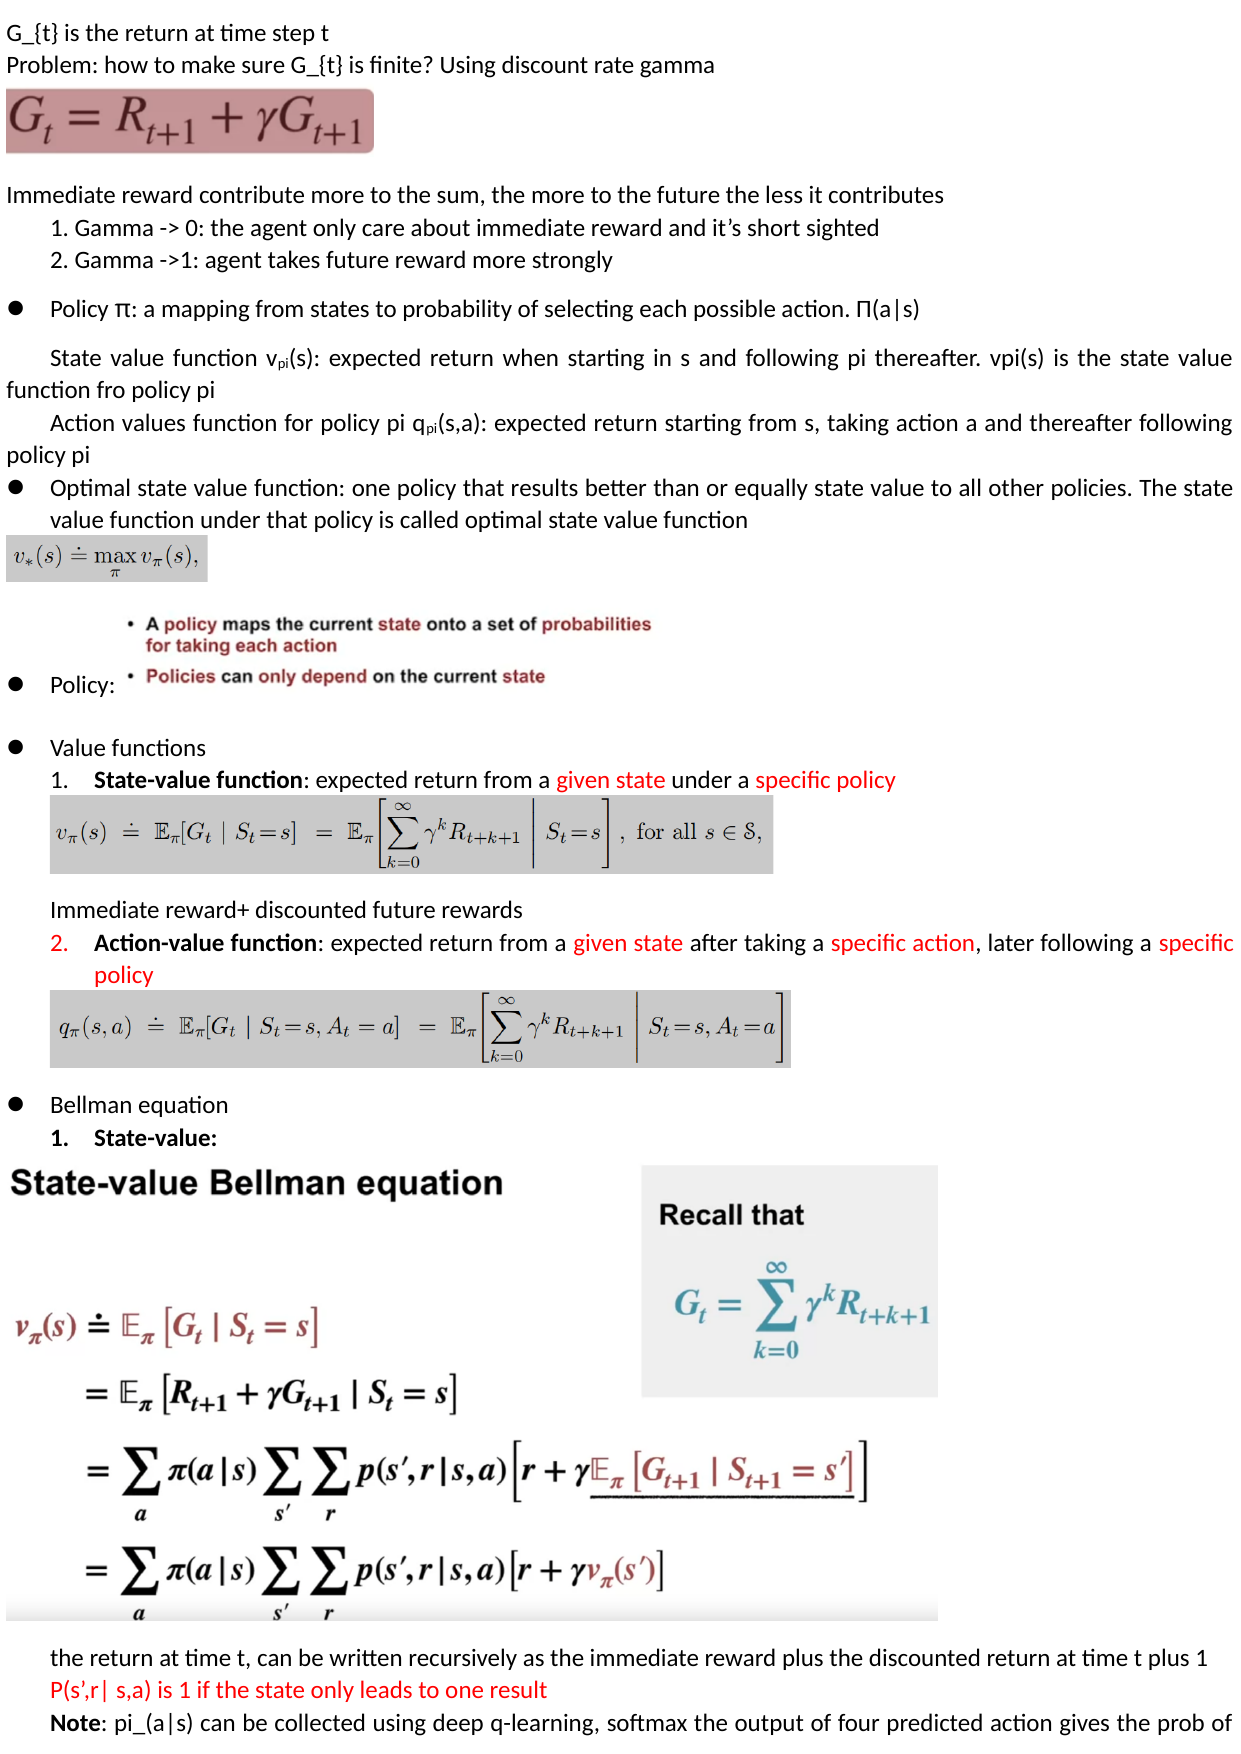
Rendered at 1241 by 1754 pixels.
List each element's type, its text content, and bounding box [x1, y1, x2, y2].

list Action-value function: expected return from a given state after taking a specific action, later following a specific policy [50, 926, 1234, 991]
picture [6, 80, 374, 157]
list State-value: [50, 1121, 1234, 1153]
picture [6, 535, 208, 582]
text Action values function for policy pi qpi(s,a): expected return starting from s, taking action a and thereafter following policy pi [6, 406, 1234, 471]
picture [49, 990, 791, 1068]
picture [6, 1153, 938, 1621]
list Gamma ->1: agent takes future reward more strongly [50, 243, 1234, 276]
list State-value function: expected return from a given state under a specific policy [50, 763, 1234, 796]
text G_{t} is the return at time step t [6, 16, 1234, 48]
text Problem: how to make sure G_{t} is finite? Using discount rate gamma [6, 48, 1234, 81]
list Gamma -> 0: the agent only care about immediate reward and it’s short sighted [50, 211, 1234, 243]
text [50, 1706, 1234, 1738]
text P(s’,r| s,a) is 1 if the state only leads to one result [50, 1673, 1234, 1706]
list Bellman equation [6, 1088, 1234, 1121]
picture [49, 795, 774, 874]
text the return at time t, can be written recursively as the immediate reward plus the discounted return at time t plus 1 [50, 1641, 1234, 1673]
list Policy π: a mapping from states to probability of selecting each possible action. Π(a|s) [6, 276, 1234, 341]
list Optimal state value function: one policy that results better than or equally state value to all other policies. The state value function under that policy is called optimal state value function [6, 471, 1234, 536]
picture [121, 600, 666, 694]
text Immediate reward+ discounted future rewards [50, 893, 1234, 926]
list Value functions [6, 731, 1234, 763]
text Immediate reward contribute more to the sum, the more to the future the less it contributes [6, 178, 1234, 211]
text State value function vpi(s): expected return when starting in s and following pi thereafter. vpi(s) is the state value function fro policy pi [6, 341, 1234, 406]
